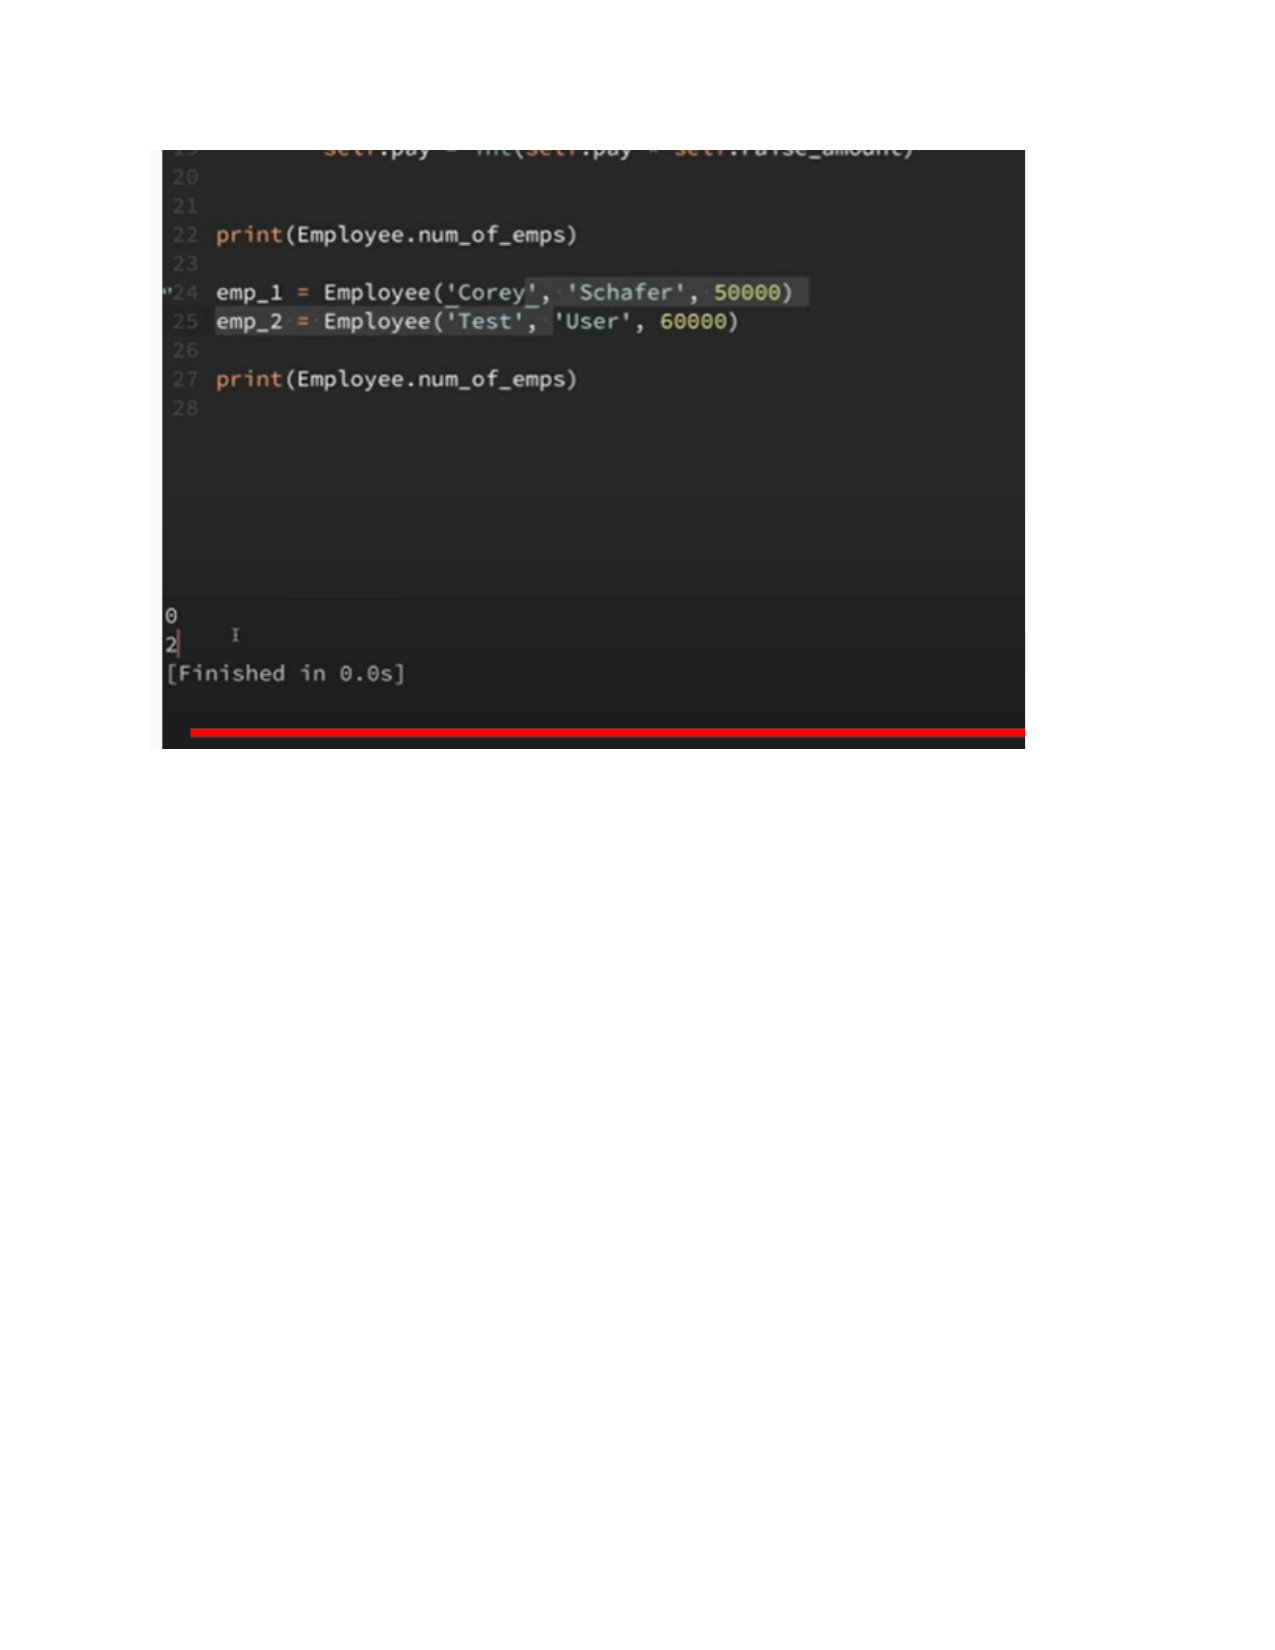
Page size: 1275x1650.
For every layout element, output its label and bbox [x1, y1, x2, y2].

picture [150, 150, 1025, 749]
